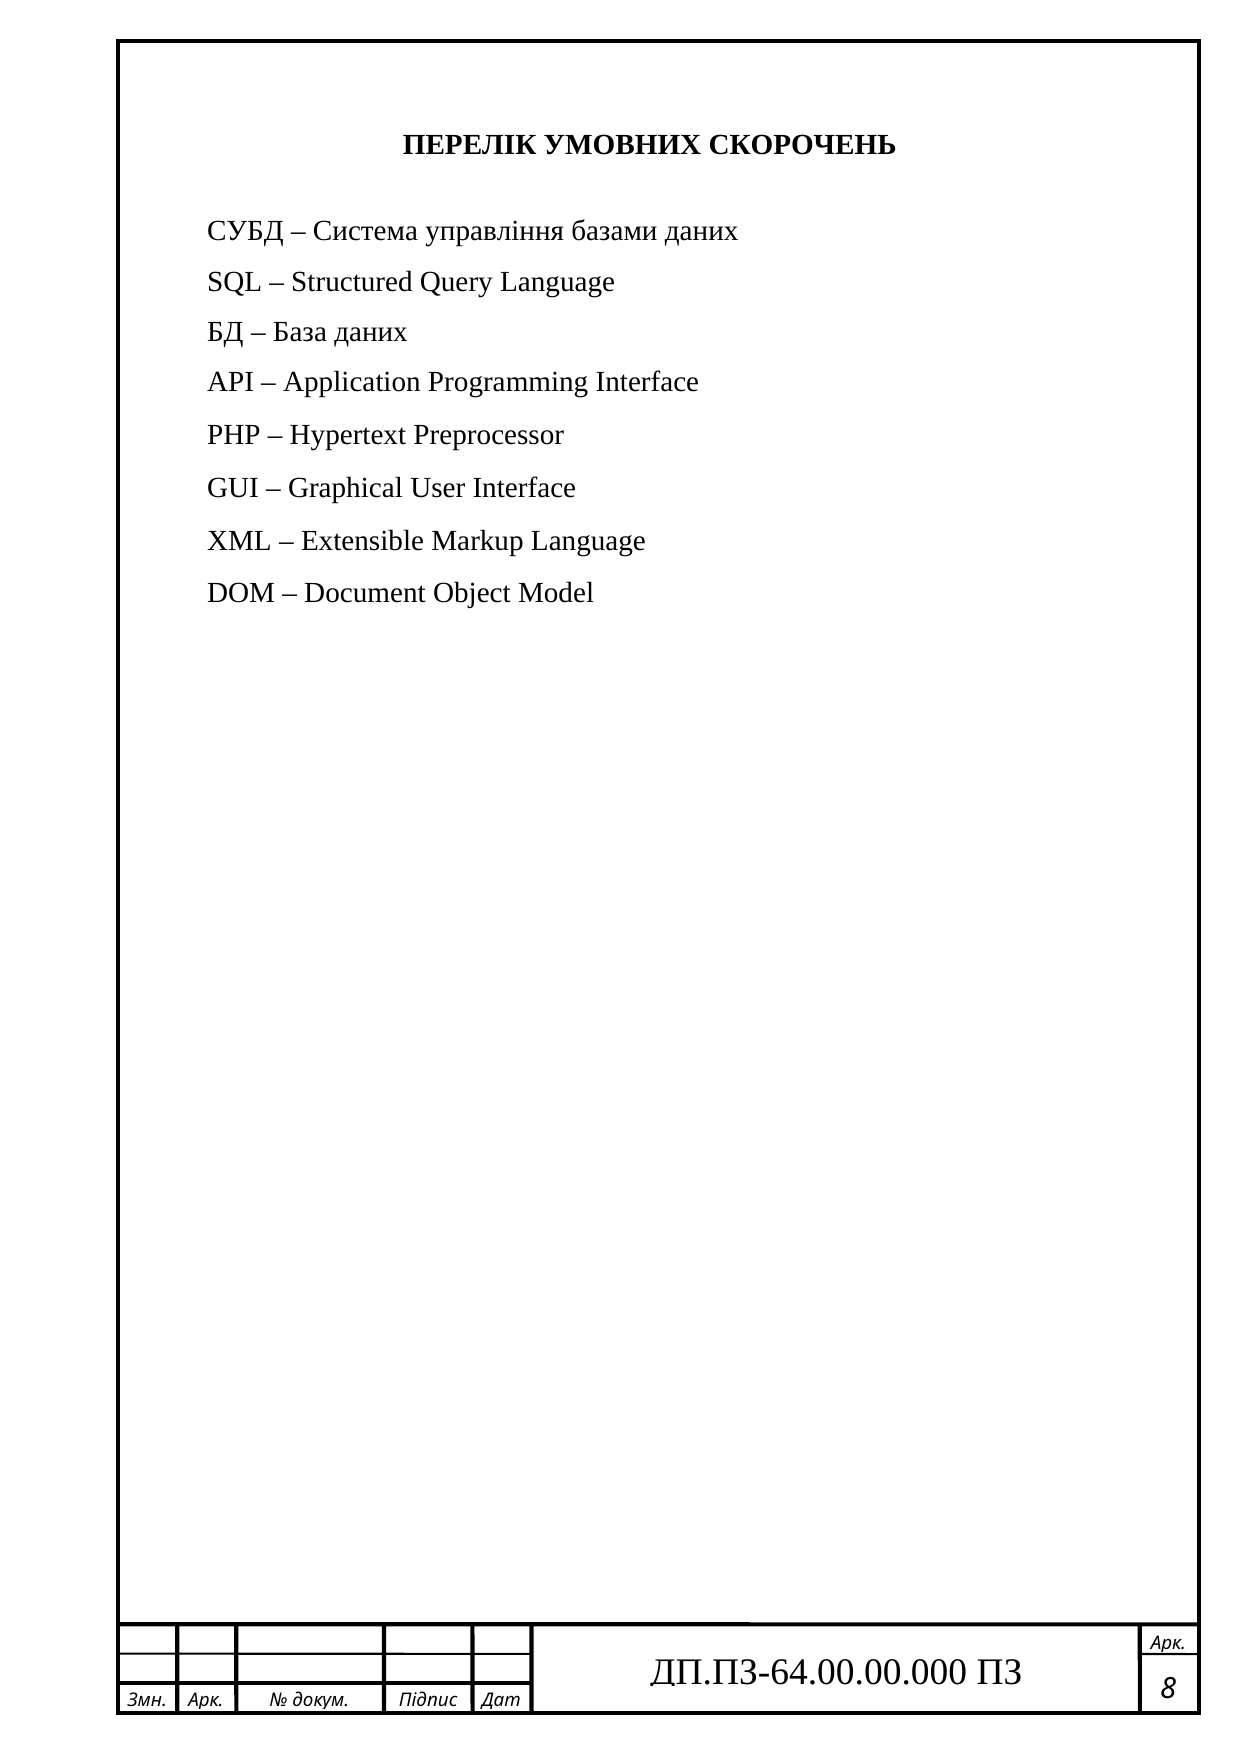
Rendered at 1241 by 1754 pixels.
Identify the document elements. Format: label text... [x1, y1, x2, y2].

text API – Application Programming Interface [148, 364, 1152, 398]
text SQL – Structured Query Language [148, 264, 1152, 297]
text XML – Extensible Markup Language [148, 523, 1152, 556]
text GUI – Graphical User Interface [148, 470, 1152, 503]
subtitle ПЕРЕЛІК УМОВНИХ СКОРОЧЕНЬ [148, 127, 1152, 160]
text PHP – Hypertext Preprocessor [148, 417, 1152, 451]
text СУБД – Система управління базами даних [148, 213, 1152, 247]
text БД – База даних [148, 314, 1152, 347]
text DOM – Document Object Model [148, 576, 1152, 609]
